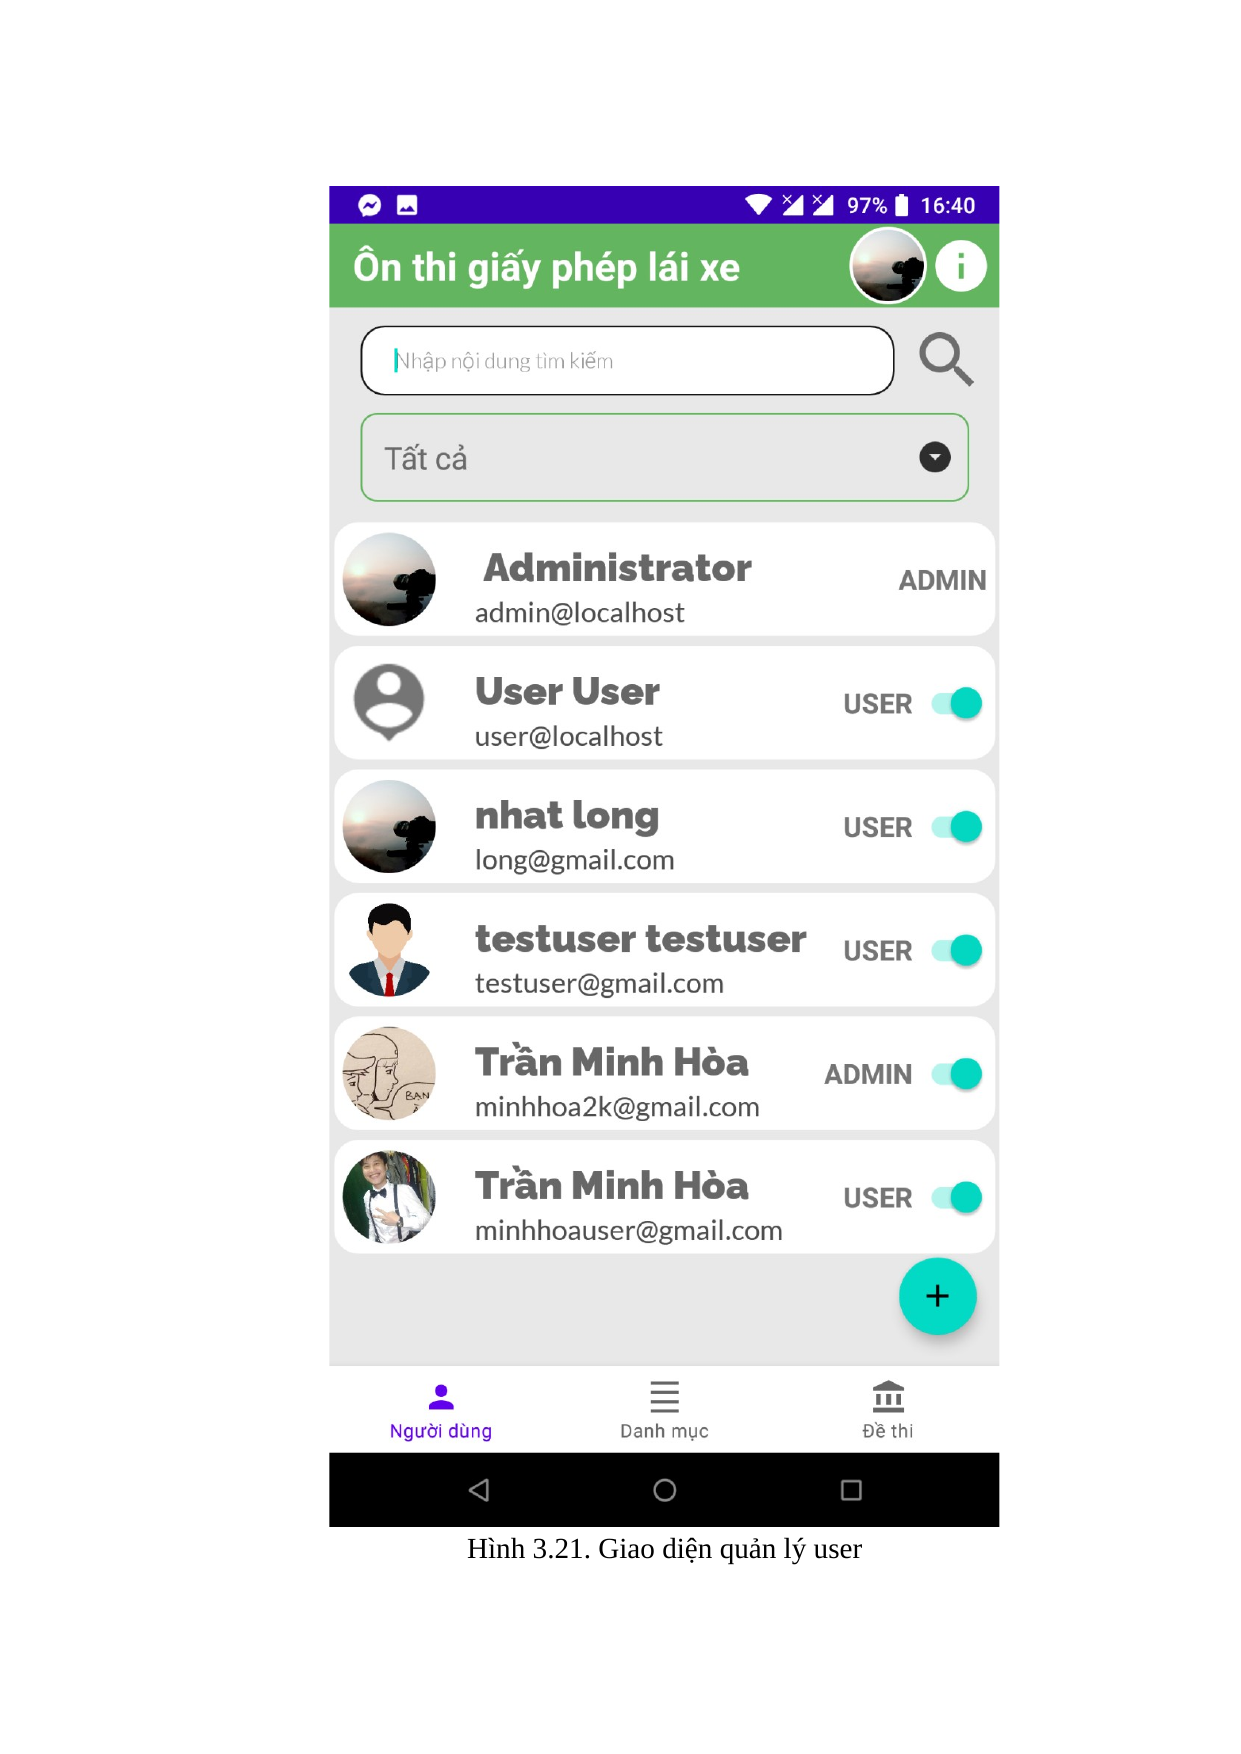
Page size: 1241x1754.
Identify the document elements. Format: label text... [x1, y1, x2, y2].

picture [329, 186, 1000, 1527]
text Hình 3.21. Giao diện quản lý user [207, 1531, 1122, 1565]
